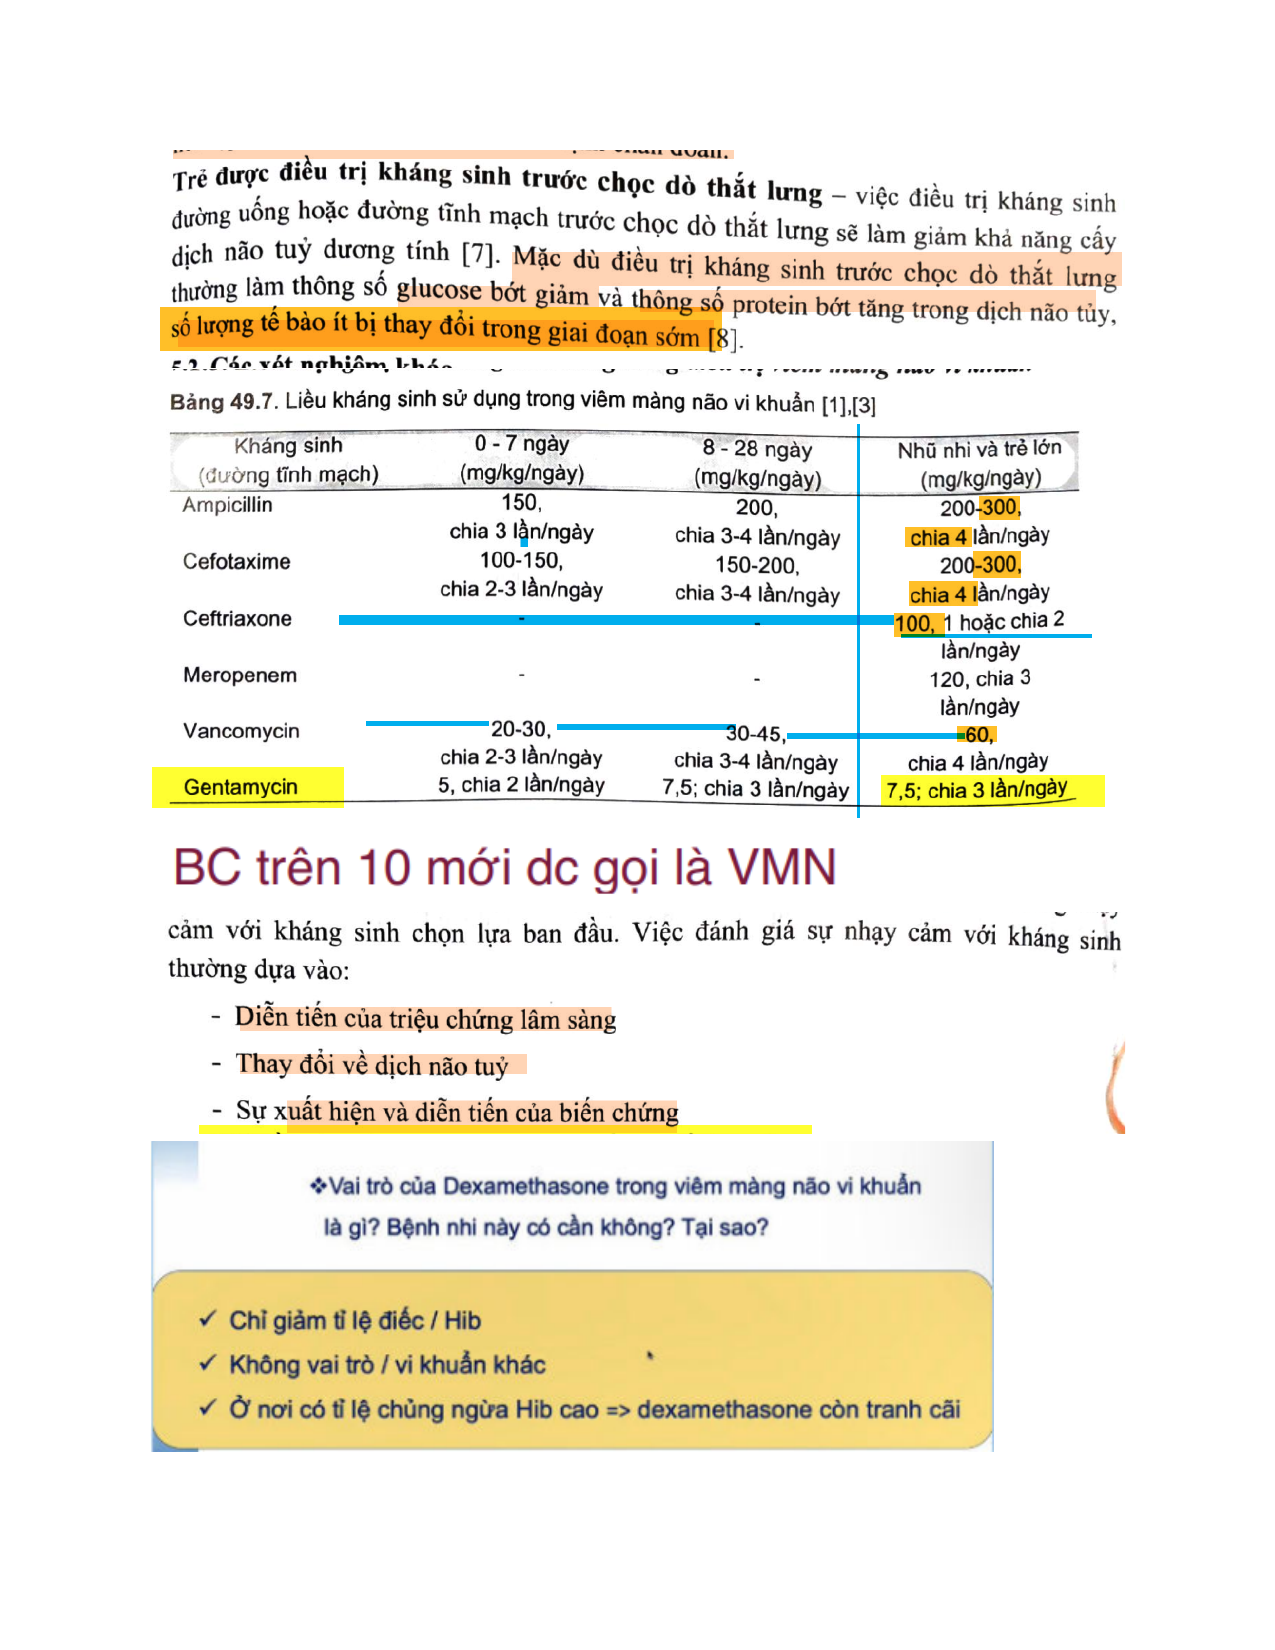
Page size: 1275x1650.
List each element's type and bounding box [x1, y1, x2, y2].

picture [150, 825, 865, 905]
picture [150, 912, 1125, 1134]
picture [150, 1141, 994, 1452]
picture [150, 369, 1125, 818]
picture [150, 150, 1125, 368]
